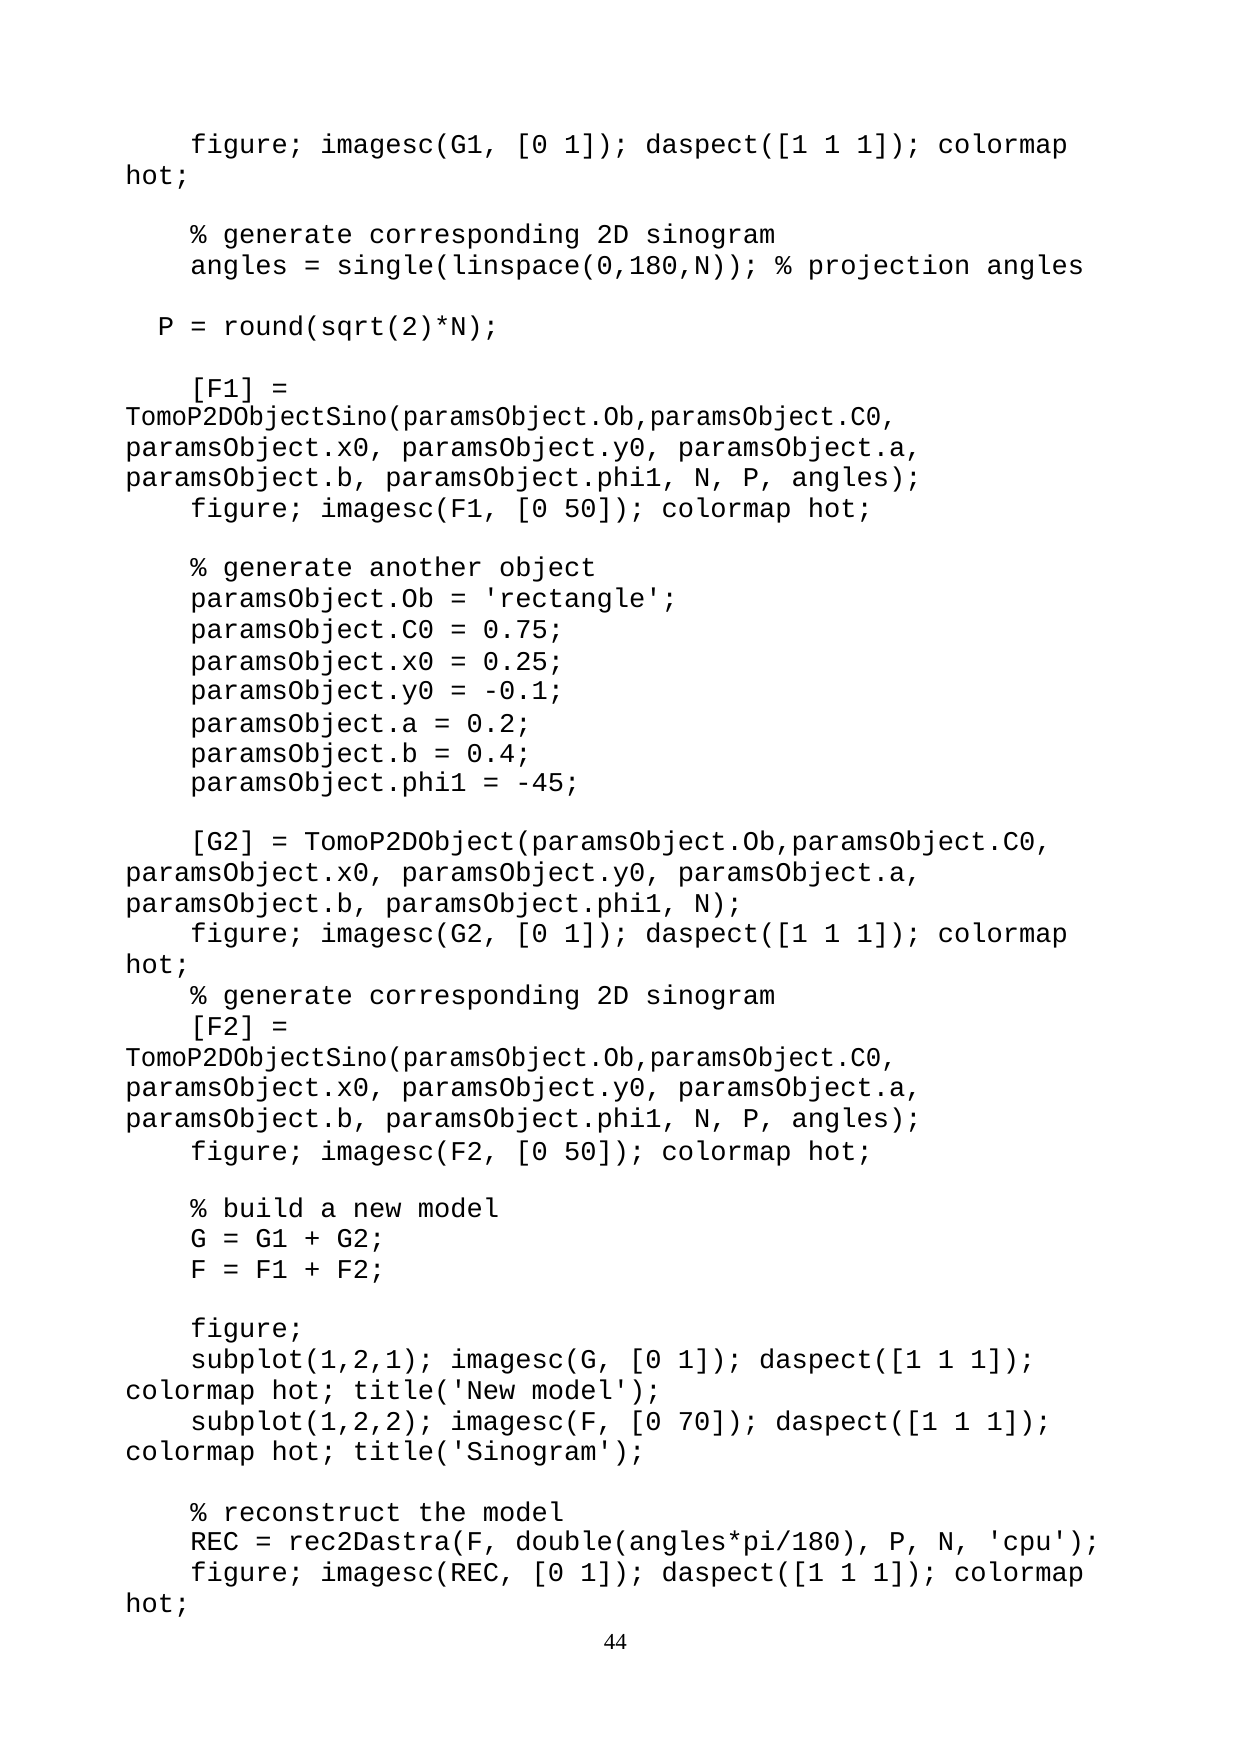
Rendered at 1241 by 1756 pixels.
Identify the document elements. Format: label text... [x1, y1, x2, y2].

text figure; [190, 1315, 1240, 1346]
text TomoP2DObjectSino(paramsObject.Ob,paramsObject.C0, paramsObject.x0, paramsObject.y0, paramsObject.a, paramsObject.b, paramsObject.phi1, N, P, angles); [125, 403, 1047, 495]
text [G2] = TomoP2DObject(paramsObject.Ob,paramsObject.C0, paramsObject.x0, paramsObject.y0, paramsObject.a, paramsObject.b, paramsObject.phi1, N); [125, 828, 1053, 920]
text angles = single(linspace(0,180,N)); % projection angles P = round(sqrt(2)*N); [158, 252, 1086, 344]
text subplot(1,2,1); imagesc(G, [0 1]); daspect([1 1 1]); colormap hot; title('New model'); [125, 1346, 1037, 1407]
text paramsObject.x0 = 0.25; [190, 646, 1240, 677]
text paramsObject.a = 0.2; [190, 708, 1240, 738]
text % generate corresponding 2D sinogram [190, 221, 1240, 251]
text F = F1 + F2; [190, 1256, 1240, 1287]
text [F1] = [190, 374, 1240, 403]
text figure; imagesc(F1, [0 50]); colormap hot; [190, 495, 1240, 526]
text % generate another object paramsObject.Ob = 'rectangle'; paramsObject.C0 = 0.75; [190, 554, 679, 646]
text subplot(1,2,2); imagesc(F, [0 70]); daspect([1 1 1]); colormap hot; title('Sinogram'); [125, 1407, 1053, 1469]
text TomoP2DObjectSino(paramsObject.Ob,paramsObject.C0, paramsObject.x0, paramsObject.y0, paramsObject.a, paramsObject.b, paramsObject.phi1, N, P, angles); [125, 1043, 1047, 1136]
text % reconstruct the model [190, 1497, 1240, 1528]
text figure; imagesc(G1, [0 1]); daspect([1 1 1]); colormap hot; [125, 131, 1069, 192]
text % generate corresponding 2D sinogram [F2] = [190, 982, 777, 1043]
text hot; [125, 1589, 1240, 1620]
text paramsObject.y0 = -0.1; [190, 677, 1240, 708]
text % build a new model G = G1 + G2; [190, 1194, 501, 1256]
text REC = rec2Dastra(F, double(angles*pi/180), P, N, 'cpu'); figure; imagesc(REC, [0 1]); daspect([1 1 1]); colormap [190, 1528, 1102, 1589]
text figure; imagesc(G2, [0 1]); daspect([1 1 1]); colormap hot; [125, 920, 1069, 982]
text paramsObject.phi1 = -45; [190, 769, 1240, 800]
text figure; imagesc(F2, [0 50]); colormap hot; [190, 1136, 1240, 1166]
text paramsObject.b = 0.4; [190, 738, 1240, 769]
